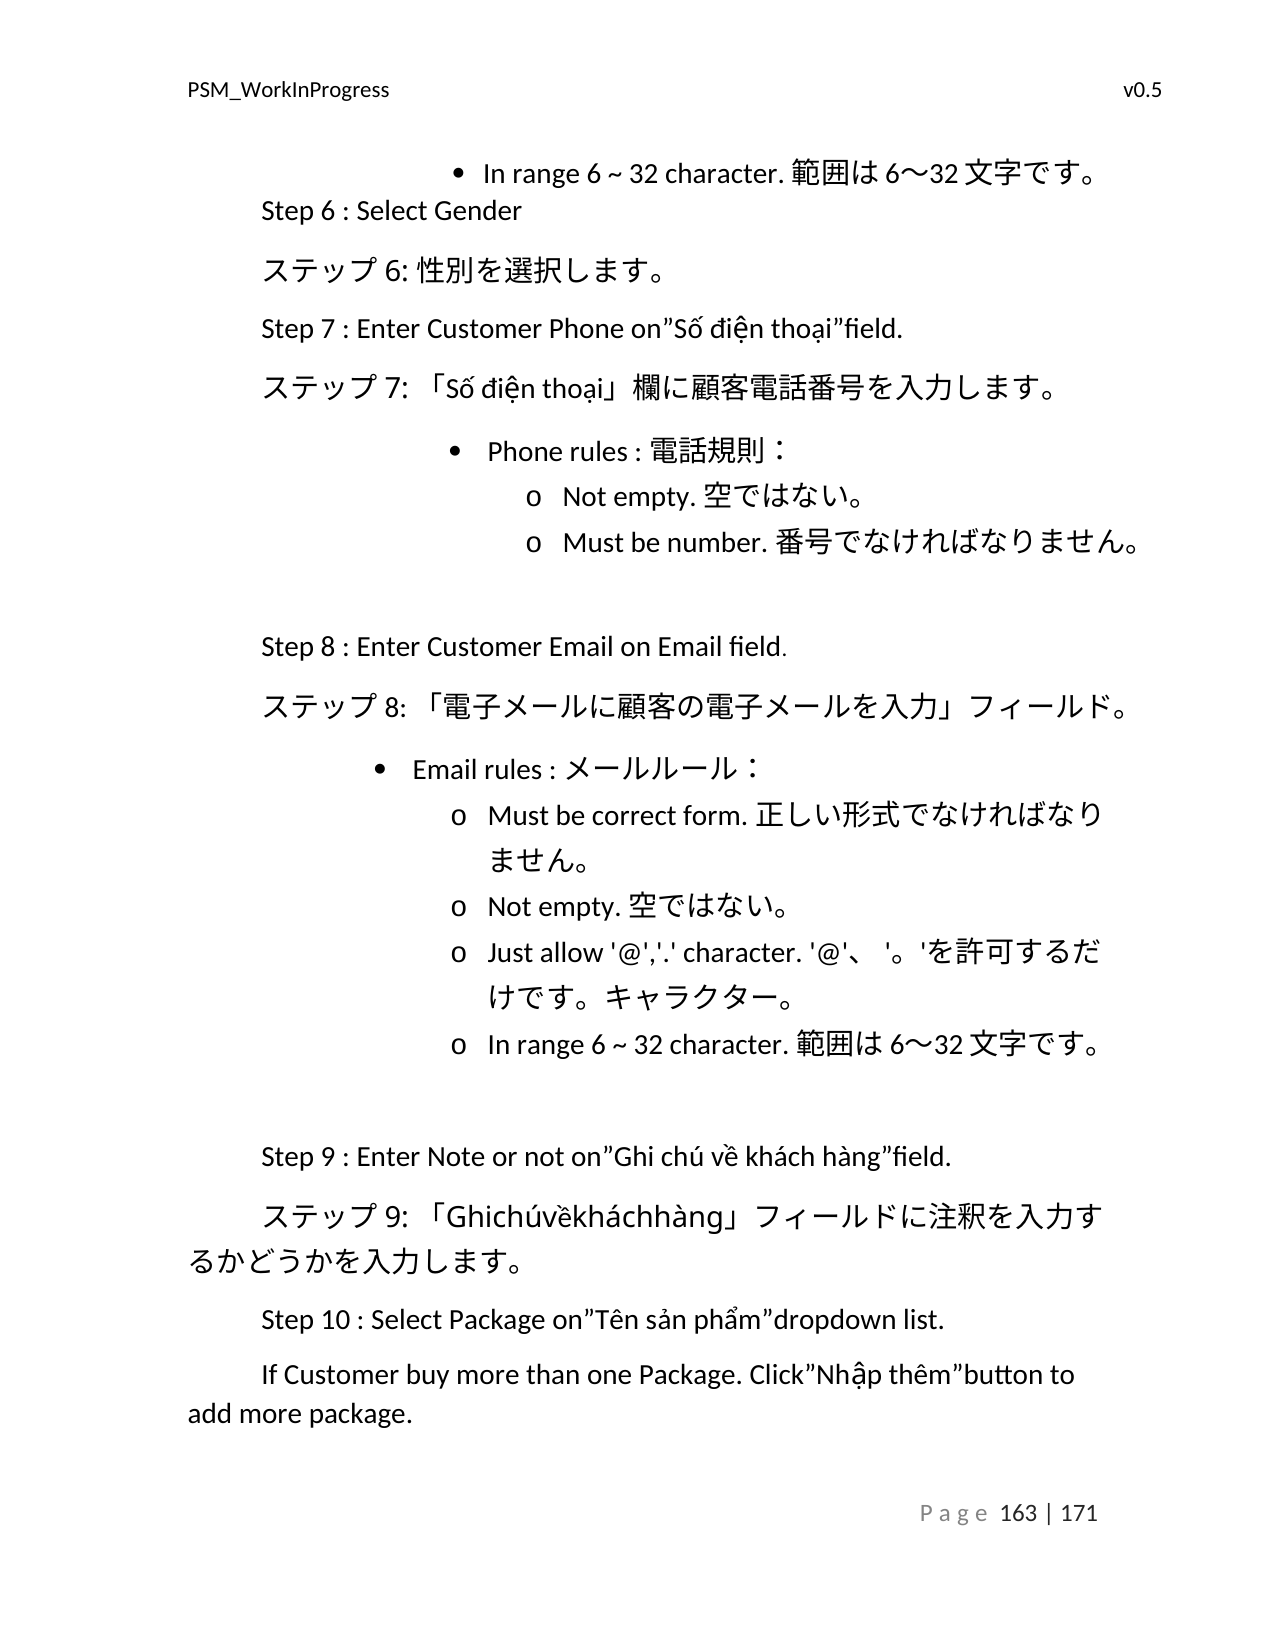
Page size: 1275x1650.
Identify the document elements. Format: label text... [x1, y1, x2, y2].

list Not empty. 空ではない。 [525, 473, 1125, 516]
text Step 7 : Enter Customer Phone on”Số điện thoại”field. [187, 310, 1125, 345]
text ステップ 8: 「電子メールに顧客の電子メールを入力」フィールド。 [187, 683, 1125, 726]
text ステップ 7: 「Số điện thoại」欄に顧客電話番号を入力します。 [187, 365, 1125, 407]
text If Customer buy more than one Package. Click”Nhập thêm”button to add more package. [187, 1356, 1125, 1430]
list Just allow '@','.' character. '@'、 '。'を許可するだけです。キャラクター。 [450, 929, 1125, 1017]
text Step 8 : Enter Customer Email on Email field. [187, 628, 1125, 664]
text ステップ 6: 性別を選択します。 [187, 247, 1125, 290]
list Must be number. 番号でなければなりません。 [525, 519, 1125, 561]
list In range 6 ~ 32 character. 範囲は6〜32文字です。 [453, 150, 1125, 192]
list Must be correct form. 正しい形式でなければなりません。 [450, 791, 1125, 879]
list Email rules : メールルール： [375, 746, 1125, 788]
text Step 10 : Select Package on”Tên sản phẩm”dropdown list. [187, 1301, 1125, 1337]
list In range 6 ~ 32 character. 範囲は6〜32文字です。 [450, 1020, 1125, 1063]
text Step 6 : Select Gender [187, 192, 1125, 228]
list Not empty. 空ではない。 [450, 883, 1125, 926]
text Step 9 : Enter Note or not on”Ghi chú về khách hàng”field. [187, 1138, 1125, 1174]
list Phone rules : 電話規則： [450, 427, 1125, 469]
text ステップ 9: 「Ghichúvềkháchhàng」フィールドに注釈を入力するかどうかを入力します。 [187, 1193, 1125, 1281]
